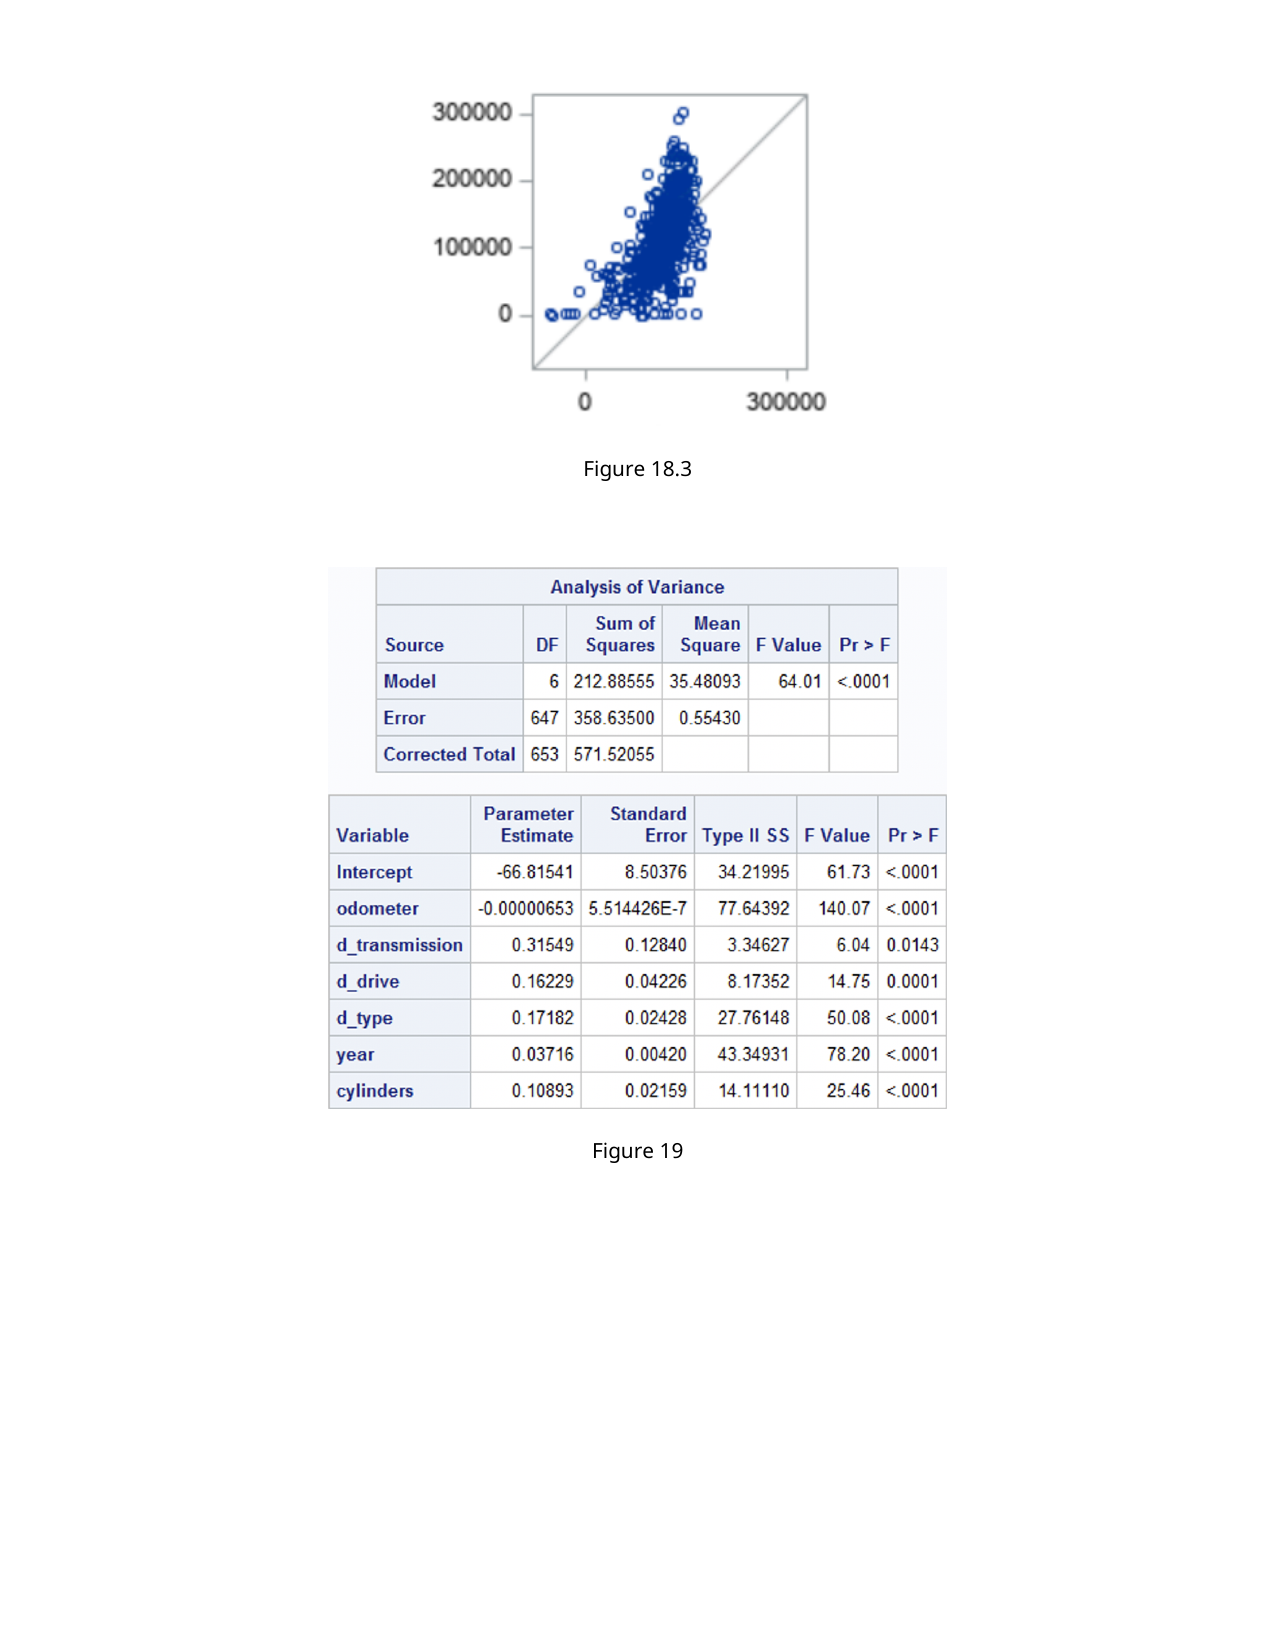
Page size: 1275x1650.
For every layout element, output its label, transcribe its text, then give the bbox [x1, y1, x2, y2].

text Figure 19 [75, 1137, 1200, 1165]
picture [426, 66, 849, 426]
text Figure 18.3 [75, 454, 1200, 482]
picture [328, 567, 947, 1109]
